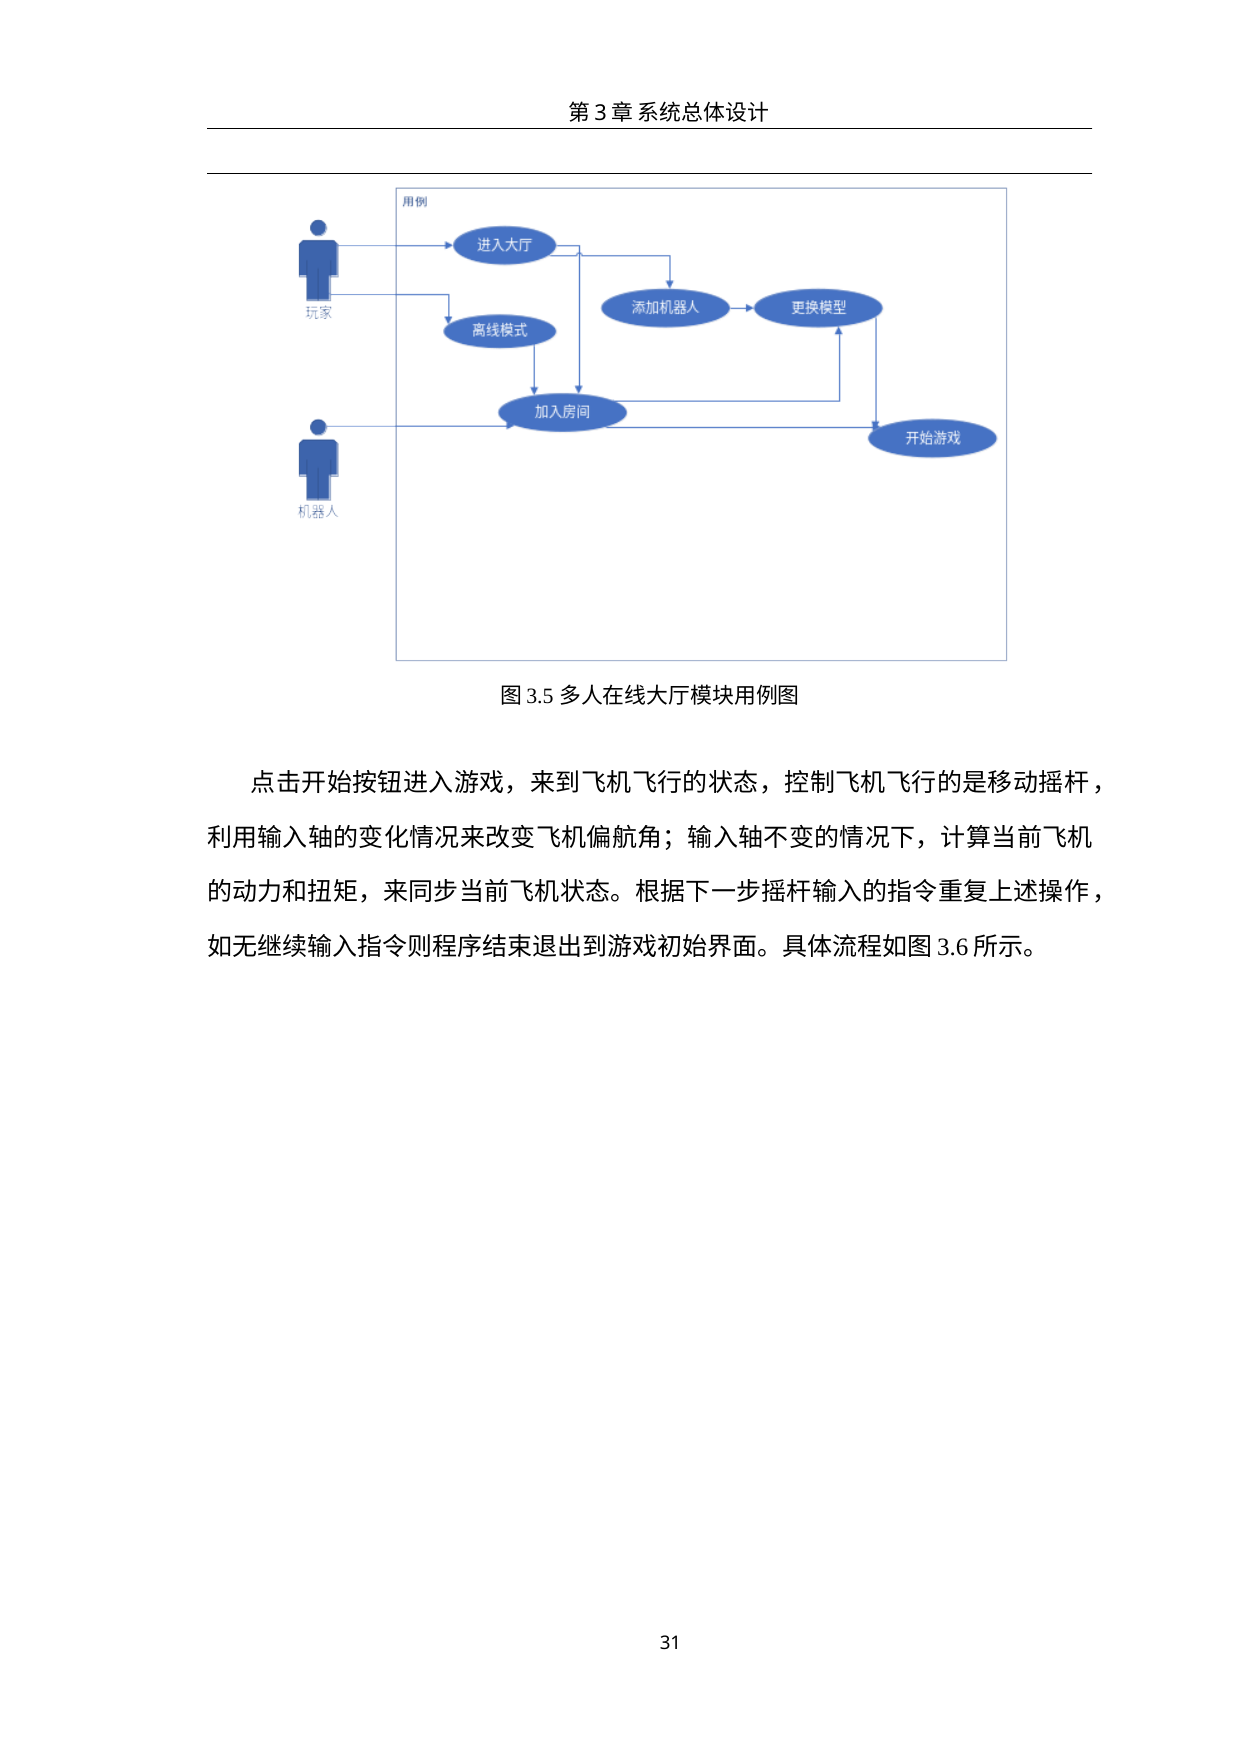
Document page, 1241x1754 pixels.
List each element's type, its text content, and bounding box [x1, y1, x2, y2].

text 图3.5 多人在线大厅模块用例图 [207, 678, 1092, 709]
text 点击开始按钮进入游戏，来到飞机飞行的状态，控制飞机飞行的是移动摇杆，利用输入轴的变化情况来改变飞机偏航角；输入轴不变的情况下，计算当前飞机的动力和扭矩，来同步当前飞机状态。根据下一步摇杆输入的指令重复上述操作，如无继续输入指令则程序结束退出到游戏初始界面。具体流程如图3.6所示。 [207, 763, 1092, 962]
